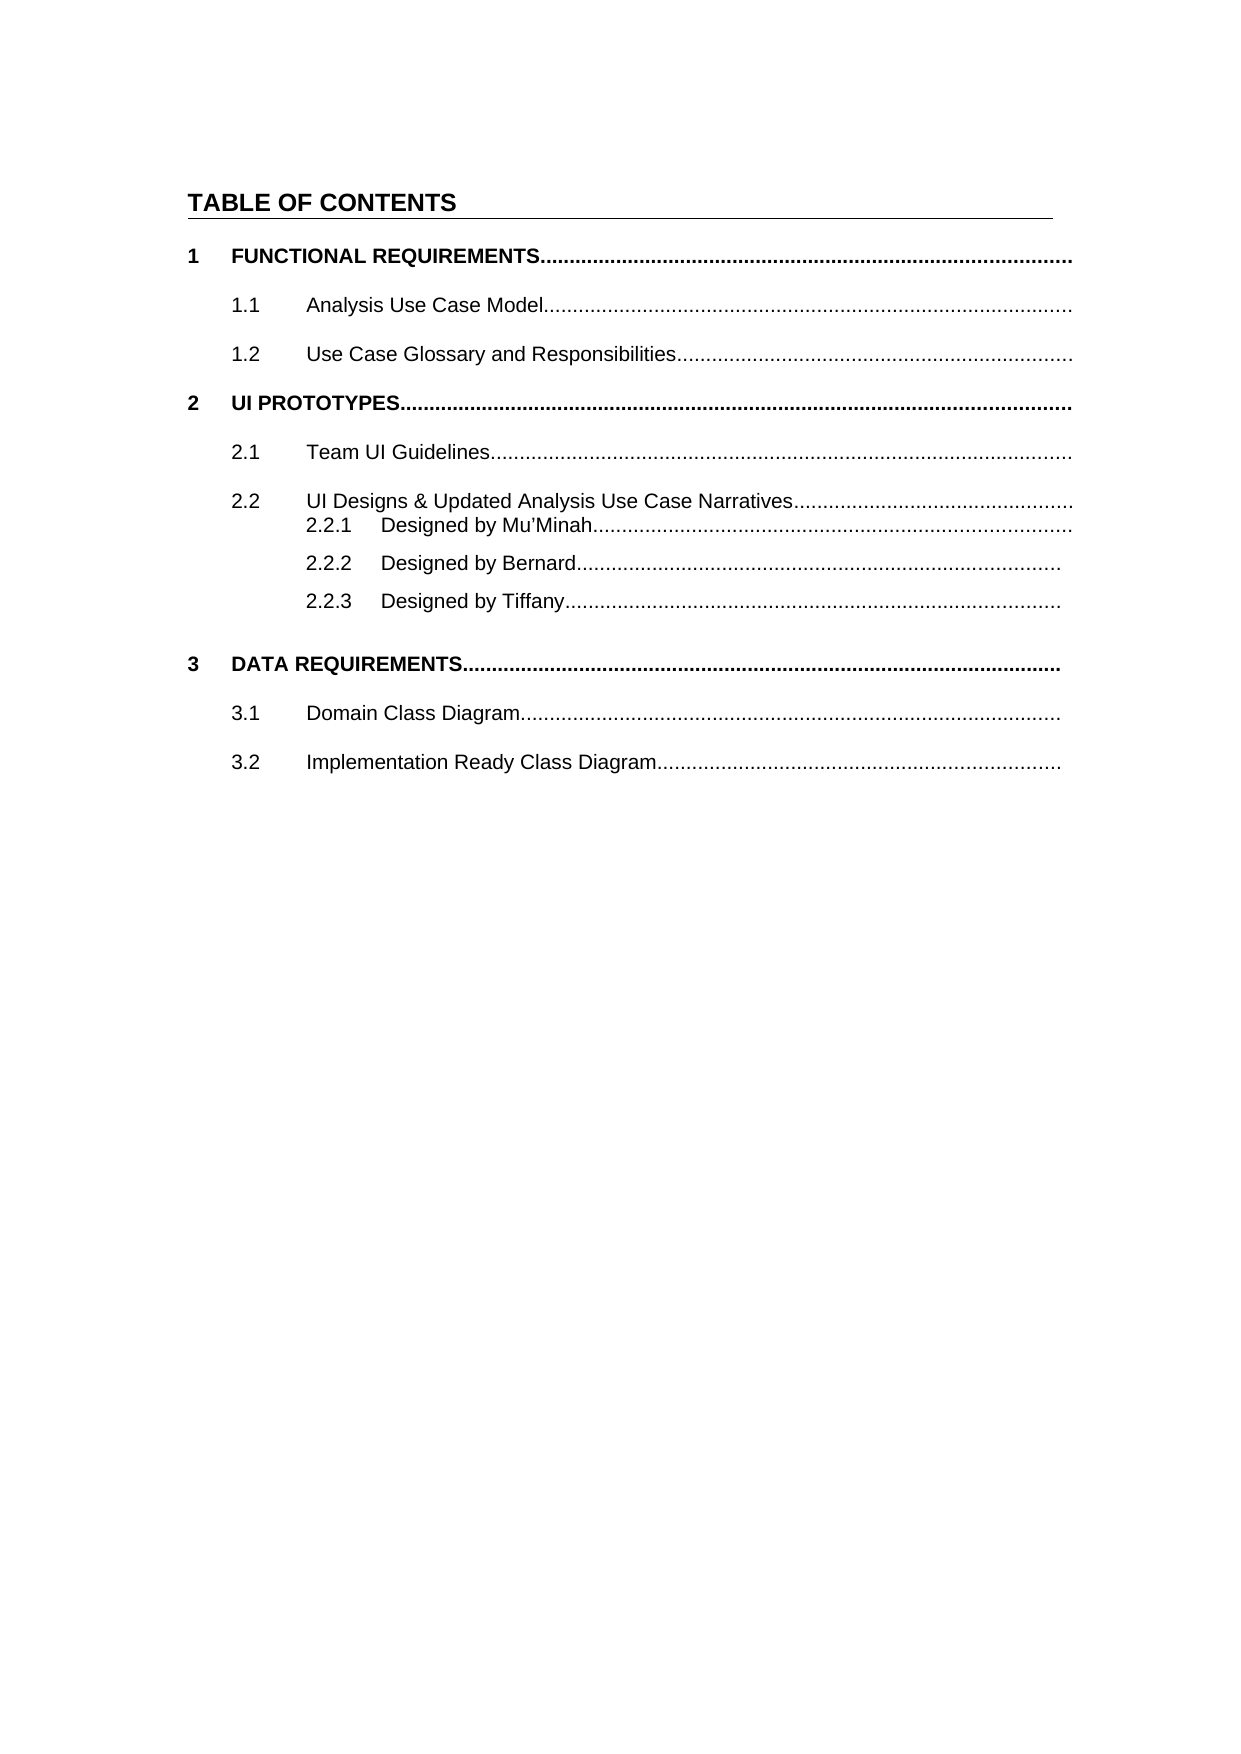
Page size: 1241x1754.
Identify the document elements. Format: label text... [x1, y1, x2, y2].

text TABLE OF CONTENTS [187, 187, 1053, 219]
text 2.2.3 Designed by Tiffany 26 [306, 589, 1053, 613]
text 2 UI Prototypes 6 [187, 391, 1053, 415]
text 1 FUNCTIONAL REQUIREMENTS 3 [187, 244, 1053, 268]
text 1.1 Analysis Use Case Model 3 [231, 293, 1053, 317]
text 2.1 Team UI Guidelines 6 [231, 440, 1053, 464]
text 3.1 Domain Class Diagram 37 [231, 701, 1053, 725]
text 2.2 UI Designs & Updated Analysis Use Case Narratives 7 [231, 489, 1053, 513]
text 3 DATA REQUIREMENTS 37 [187, 652, 1053, 676]
text 2.2.1 Designed by Mu’Minah 7 [306, 513, 1053, 537]
text 3.2 Implementation Ready Class Diagram 38 [231, 750, 1053, 774]
text 1.2 Use Case Glossary and Responsibilities 4 [231, 342, 1053, 366]
text 2.2.2 Designed by Bernard 16 [306, 551, 1053, 575]
